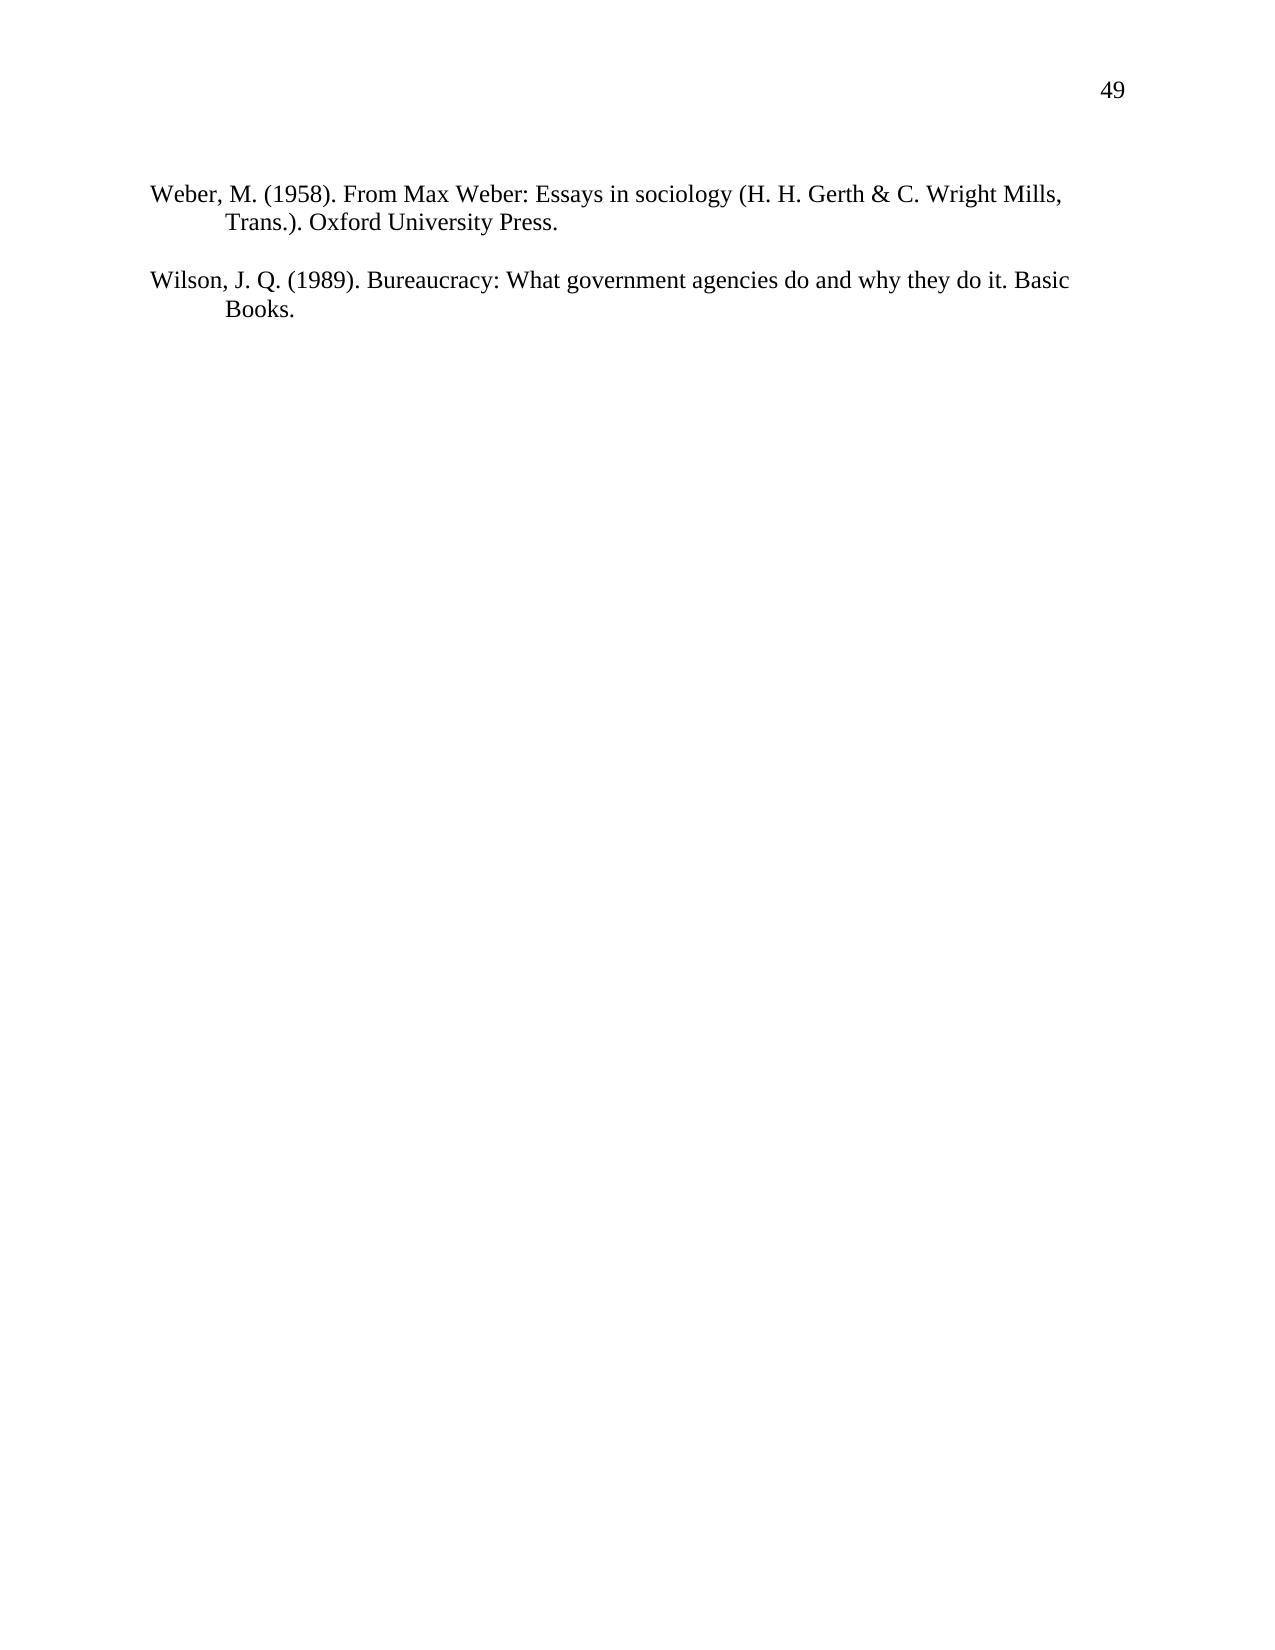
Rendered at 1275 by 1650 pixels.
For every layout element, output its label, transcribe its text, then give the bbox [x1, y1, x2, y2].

text Weber, M. (1958). From Max Weber: Essays in sociology (H. H. Gerth & C. Wright Mills, Trans.). Oxford University Press. [150, 179, 1125, 236]
text Wilson, J. Q. (1989). Bureaucracy: What government agencies do and why they do it. Basic Books. [150, 265, 1125, 322]
